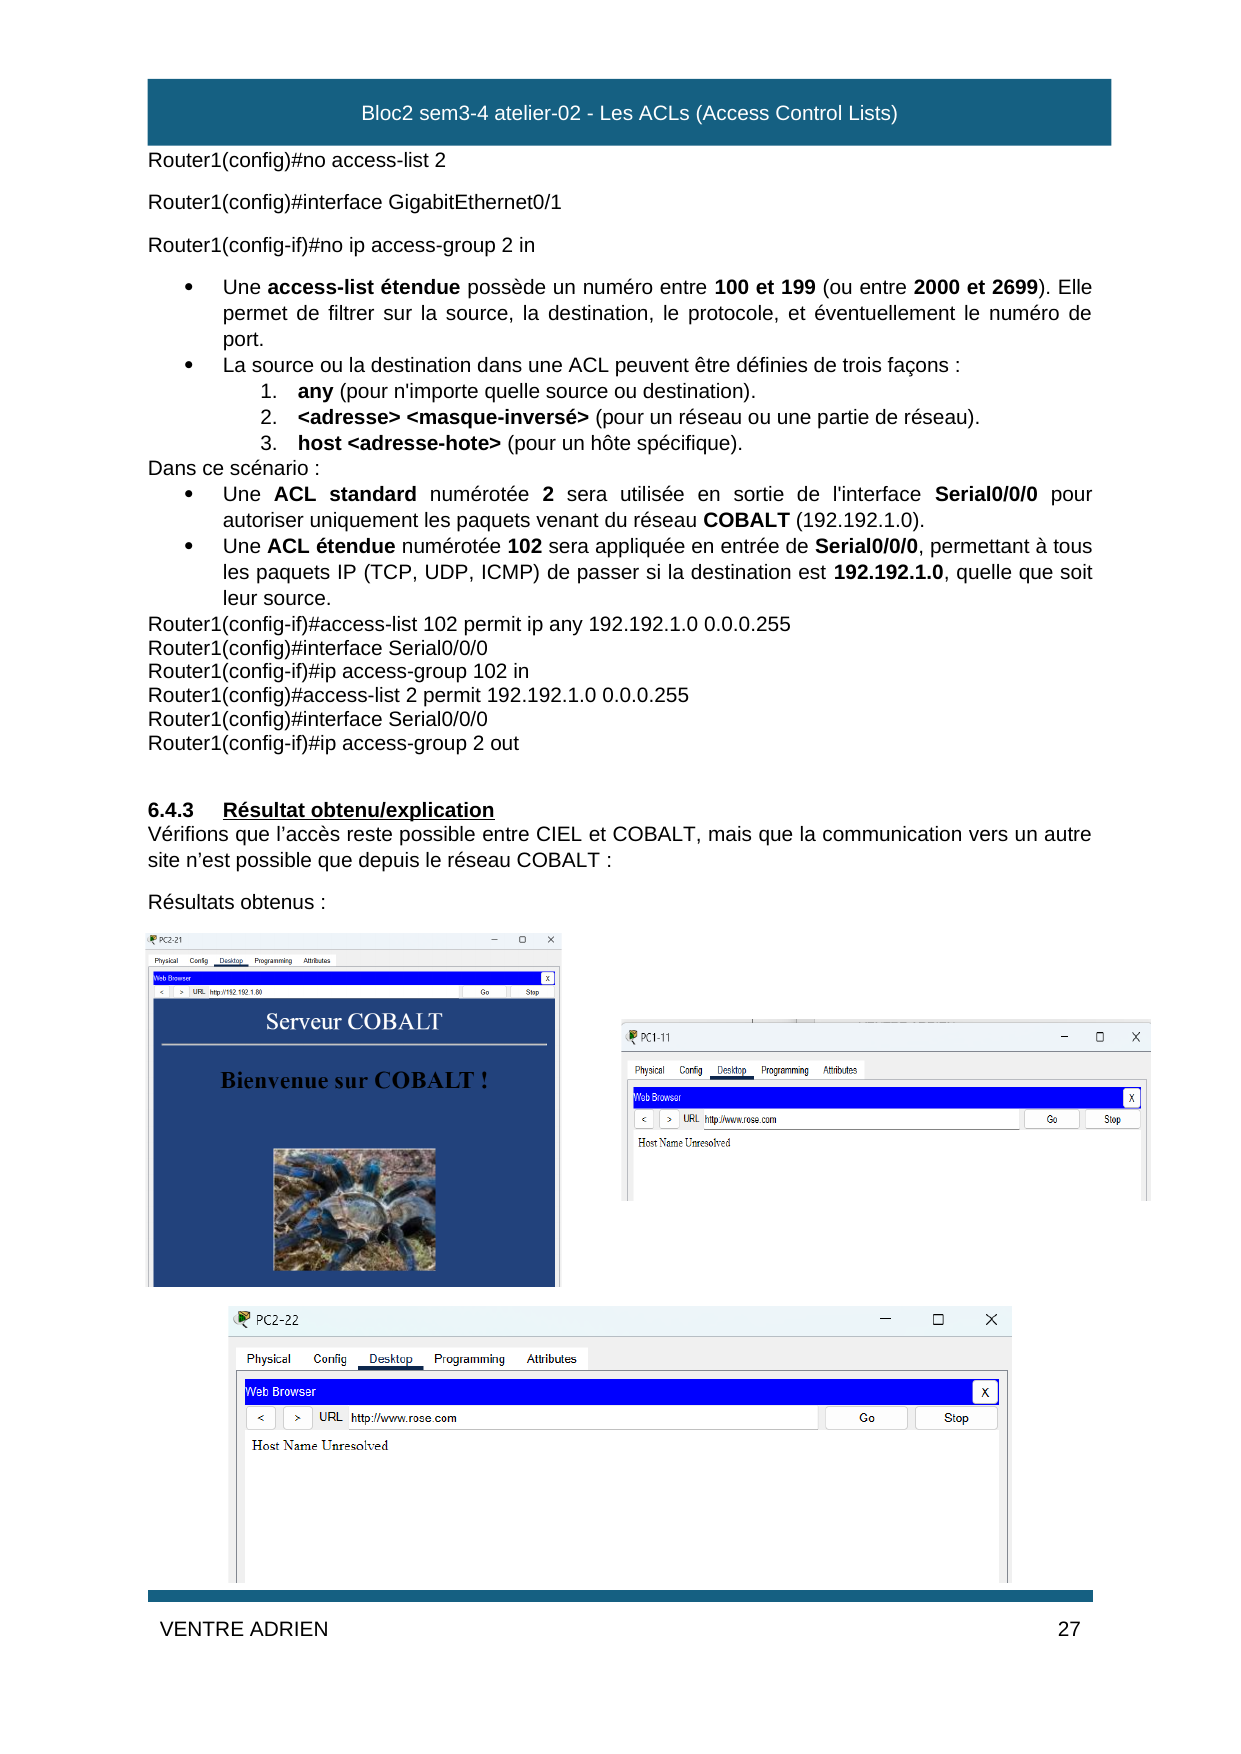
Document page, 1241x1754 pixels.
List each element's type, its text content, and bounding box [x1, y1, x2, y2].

text Router1(config)#interface Serial0/0/0 [148, 707, 1093, 731]
subtitle Résultat obtenu/explication [148, 798, 1093, 822]
list host <adresse-hote> (pour un hôte spécifique). [260, 430, 1093, 454]
text Router1(config-if)#ip access-group 102 in [148, 659, 1093, 683]
text Vérifions que l’accès reste possible entre CIEL et COBALT, mais que la communication vers un autre site n’est possible que depuis le réseau COBALT : [148, 822, 1093, 871]
table_header [621, 933, 1152, 1306]
list Une access-list étendue possède un numéro entre 100 et 199 (ou entre 2000 et 2699). Elle permet de filtrer sur la source, la destination, le protocole, et éventuellement le numéro de port. [185, 275, 1093, 351]
text Résultats obtenus : [148, 890, 1093, 914]
list <adresse> <masque-inversé> (pour un réseau ou une partie de réseau). [260, 404, 1093, 428]
picture [145, 933, 562, 1287]
text Dans ce scénario : [148, 456, 1093, 480]
list Une ACL étendue numérotée 102 sera appliquée en entrée de Serial0/0/0, permettant à tous les paquets IP (TCP, UDP, ICMP) de passer si la destination est 192.192.1.0, quelle que soit leur source. [185, 534, 1093, 609]
text Router1(config)#interface Serial0/0/0 [148, 635, 1093, 659]
picture [228, 1306, 1012, 1583]
text Router1(config-if)#ip access-group 2 out [148, 731, 1093, 755]
text Router1(config-if)#access-list 102 permit ip any 192.192.1.0 0.0.0.255 [148, 611, 1093, 635]
list La source ou la destination dans une ACL peuvent être définies de trois façons : [185, 353, 1093, 377]
text Router1(config-if)#no ip access-group 2 in [148, 233, 1093, 257]
table_header [145, 933, 621, 1306]
text Router1(config)#access-list 2 permit 192.192.1.0 0.0.0.255 [148, 683, 1093, 707]
picture [621, 1019, 1151, 1201]
text Router1(config)#interface GigabitEthernet0/1 [148, 190, 1093, 214]
list any (pour n'importe quelle source ou destination). [260, 379, 1093, 403]
text Router1(config)#no access-list 2 [148, 148, 1093, 172]
list Une ACL standard numérotée 2 sera utilisée en sortie de l'interface Serial0/0/0 pour autoriser uniquement les paquets venant du réseau COBALT (192.192.1.0). [185, 482, 1093, 532]
